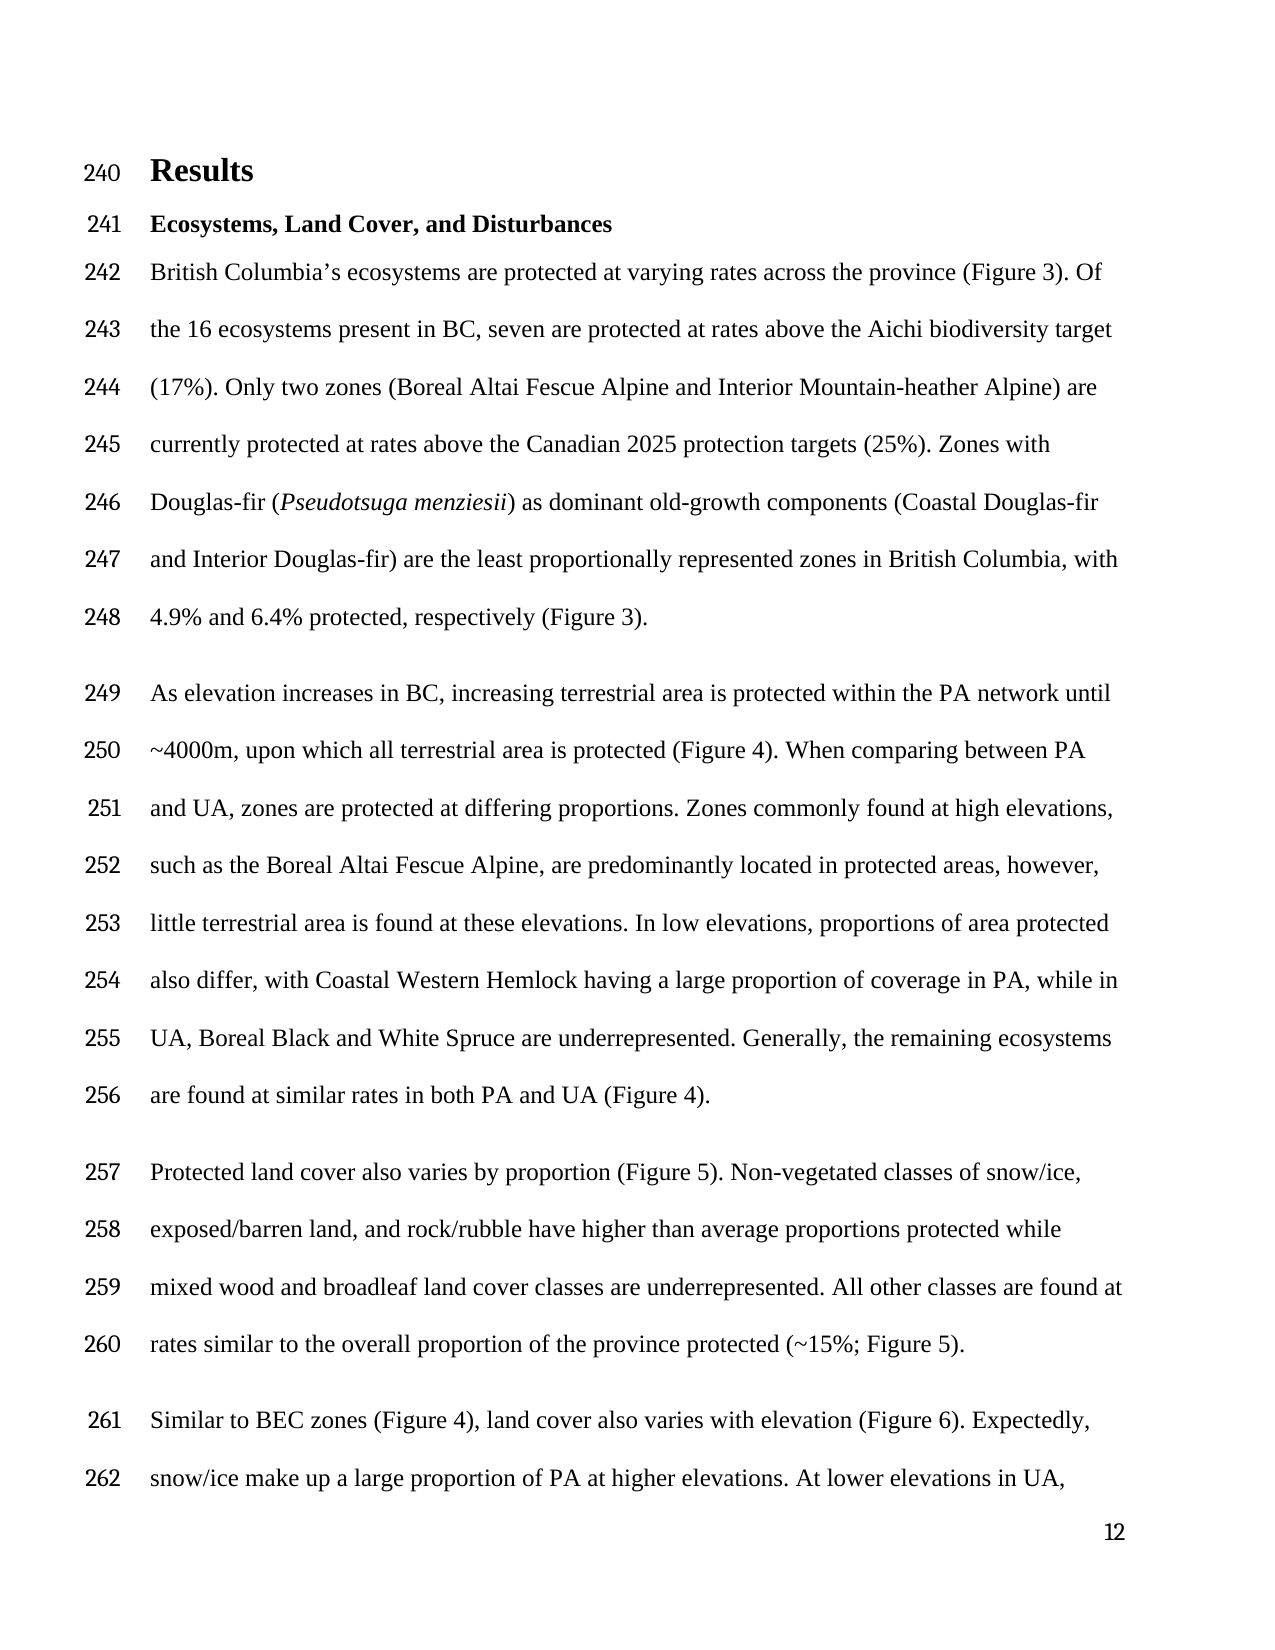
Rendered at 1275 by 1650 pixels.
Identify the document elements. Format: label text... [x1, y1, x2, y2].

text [150, 1405, 1125, 1492]
text British Columbia’s ecosystems are protected at varying rates across the province (Figure 3). Of the 16 ecosystems present in BC, seven are protected at rates above the Aichi biodiversity target (17%). Only two zones (Boreal Altai Fescue Alpine and Interior Mountain-heather Alpine) are currently protected at rates above the Canadian 2025 protection targets (25%). Zones with Douglas-fir (Pseudotsuga menziesii) as dominant old-growth components (Coastal Douglas-fir and Interior Douglas-fir) are the least proportionally represented zones in British Columbia, with 4.9% and 6.4% protected, respectively (Figure 3). [150, 257, 1125, 630]
text Protected land cover also varies by proportion (Figure 5). Non-vegetated classes of snow/ice, exposed/barren land, and rock/rubble have higher than average proportions protected while mixed wood and broadleaf land cover classes are underrepresented. All other classes are found at rates similar to the overall proportion of the province protected (~15%; Figure 5). [150, 1157, 1125, 1358]
subtitle Ecosystems, Land Cover, and Disturbances [150, 209, 1125, 238]
text As elevation increases in BC, increasing terrestrial area is protected within the PA network until ~4000m, upon which all terrestrial area is protected (Figure 4). When comparing between PA and UA, zones are protected at differing proportions. Zones commonly found at high elevations, such as the Boreal Altai Fescue Alpine, are predominantly located in protected areas, however, little terrestrial area is found at these elevations. In low elevations, proportions of area protected also differ, with Coastal Western Hemlock having a large proportion of coverage in PA, while in UA, Boreal Black and White Spruce are underrepresented. Generally, the remaining ecosystems are found at similar rates in both PA and UA (Figure 4). [150, 678, 1125, 1109]
subtitle Results [150, 150, 1125, 188]
